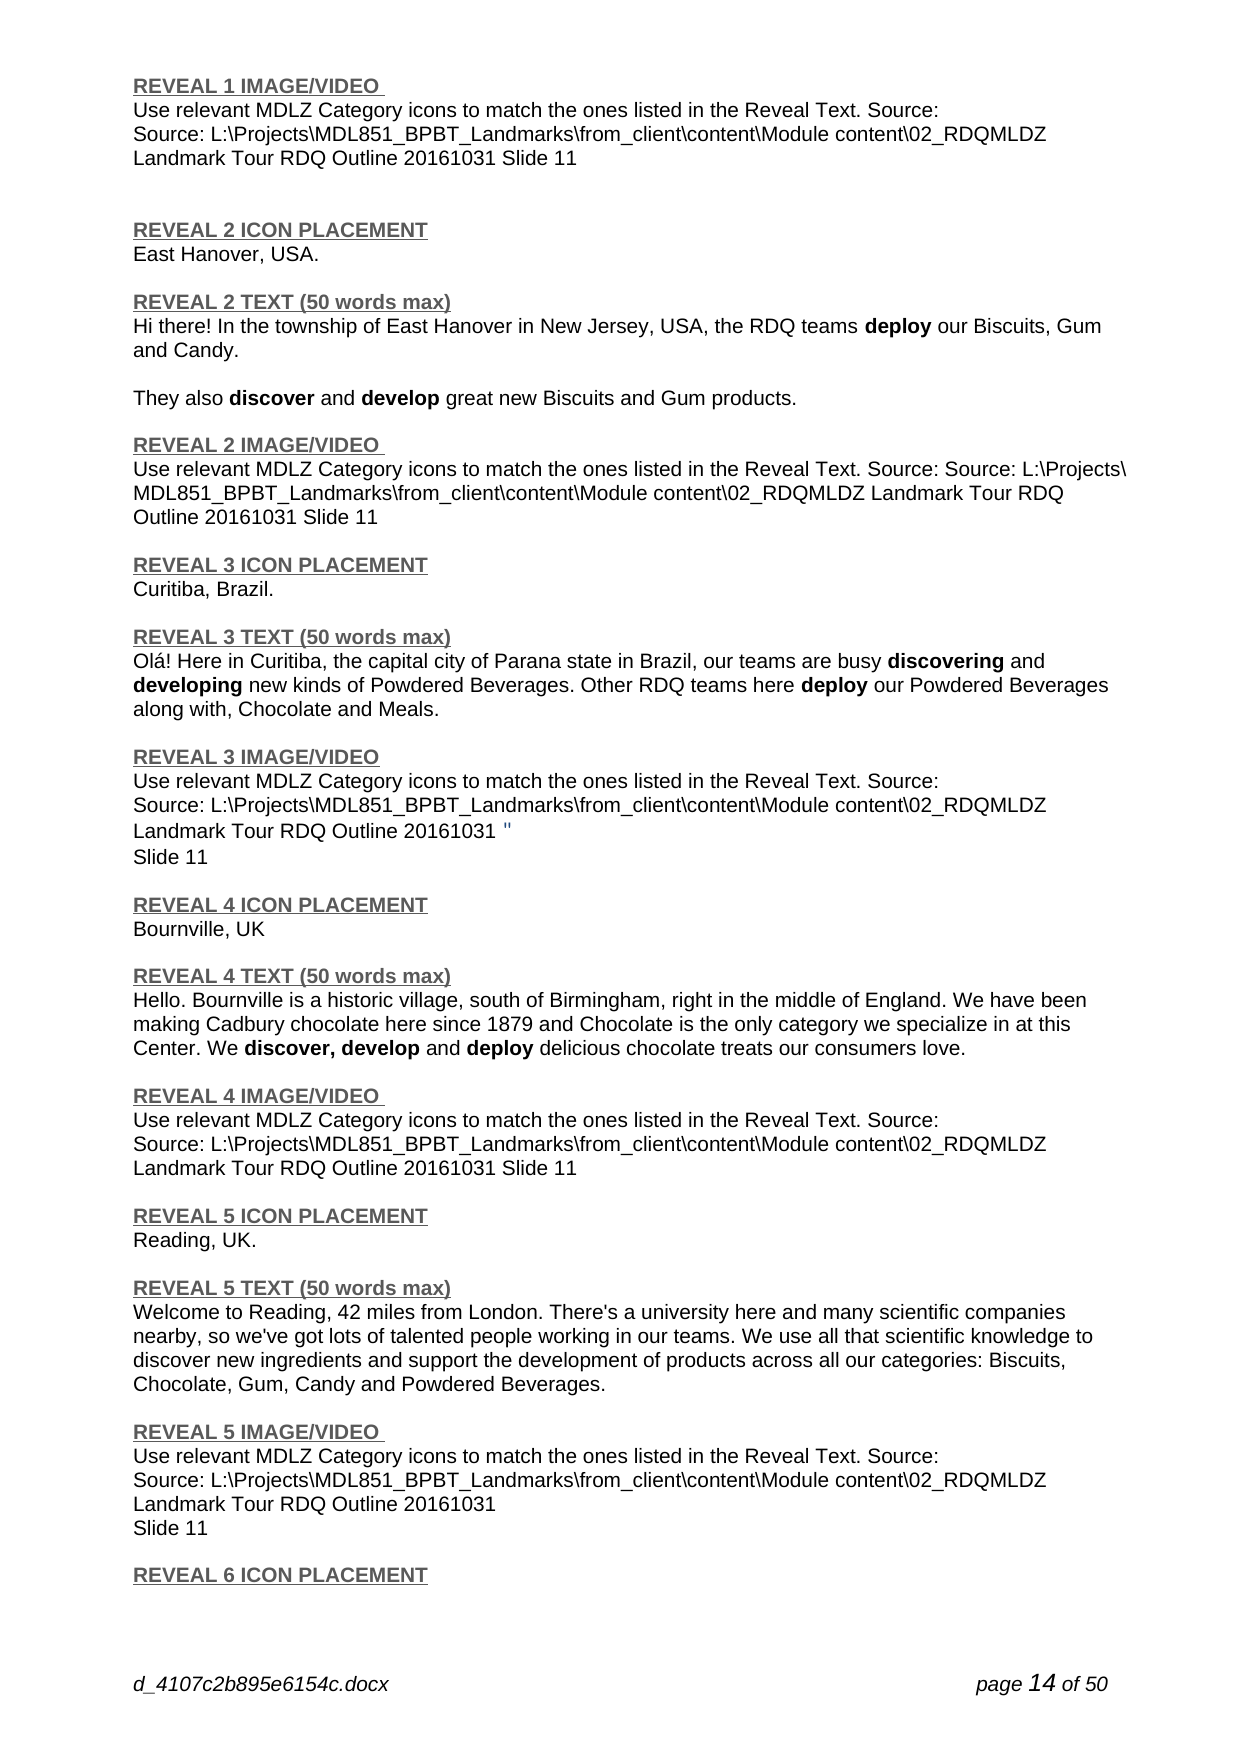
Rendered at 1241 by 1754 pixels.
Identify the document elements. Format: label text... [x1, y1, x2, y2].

text REVEAL 4 IMAGE/VIDEO [133, 1084, 1132, 1108]
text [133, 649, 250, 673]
text REVEAL 4 ICON PLACEMENT [133, 892, 1132, 916]
text REVEAL 5 TEXT (50 words max) [133, 1276, 1132, 1300]
text REVEAL 5 IMAGE/VIDEO [133, 1419, 1132, 1443]
text Curitiba, Brazil. [133, 577, 1132, 601]
text East Hanover, USA. [133, 242, 1132, 266]
text REVEAL 3 ICON PLACEMENT [133, 553, 1132, 577]
text REVEAL 2 IMAGE/VIDEO [133, 433, 1132, 457]
text Source: L:\Projects\MDL851_BPBT_Landmarks\from_client\content\Module content\02_RDQMLDZ Landmark Tour RDQ Outline 20161031 Slide 11 [133, 122, 1132, 170]
text Use relevant MDLZ Category icons to match the ones listed in the Reveal Text. Source: [133, 98, 1132, 122]
text REVEAL 4 TEXT (50 words max) [133, 964, 1132, 988]
text Slide 11 [133, 1515, 1132, 1539]
text Source: L:\Projects\MDL851_BPBT_Landmarks\from_client\content\Module content\02_RDQMLDZ Landmark Tour RDQ Outline 20161031 " [133, 793, 1132, 844]
text Use relevant MDLZ Category icons to match the ones listed in the Reveal Text. Source: [133, 769, 1132, 793]
text REVEAL 1 IMAGE/VIDEO [133, 74, 1132, 98]
text Olá! Here in Curitiba, the capital city of Parana state in Brazil, our teams are busy discovering and developing new kinds of Powdered Beverages. Other RDQ teams here deploy our Powdered Beverages along with, Chocolate and Meals. [440, 649, 1132, 721]
text REVEAL 5 ICON PLACEMENT [133, 1204, 1132, 1228]
text Hi there! In the township of East Hanover in New Jersey, USA, the RDQ teams deploy our Biscuits, Gum and Candy. [133, 313, 1132, 361]
text Reading, UK. [133, 1228, 1132, 1252]
text REVEAL 2 TEXT (50 words max) [133, 289, 1132, 313]
text REVEAL 3 IMAGE/VIDEO [133, 745, 1132, 769]
text Source: L:\Projects\MDL851_BPBT_Landmarks\from_client\content\Module content\02_RDQMLDZ Landmark Tour RDQ Outline 20161031 Slide 11 [133, 1132, 1132, 1180]
text Slide 11 [133, 844, 1132, 868]
text REVEAL 2 ICON PLACEMENT [133, 218, 1132, 242]
text They also discover and develop great new Biscuits and Gum products. [133, 385, 1132, 409]
text Use relevant MDLZ Category icons to match the ones listed in the Reveal Text. Source: [133, 1443, 1132, 1467]
text Use relevant MDLZ Category icons to match the ones listed in the Reveal Text. Source: [133, 1108, 1132, 1132]
text Hello. Bournville is a historic village, south of Birmingham, right in the middle of England. We have been making Cadbury chocolate here since 1879 and Chocolate is the only category we specialize in at this Center. We discover, develop and deploy delicious chocolate treats our consumers love. [133, 988, 1132, 1060]
text REVEAL 3 TEXT (50 words max) [133, 625, 1132, 649]
text REVEAL 6 ICON PLACEMENT [133, 1563, 1132, 1587]
text Source: L:\Projects\MDL851_BPBT_Landmarks\from_client\content\Module content\02_RDQMLDZ Landmark Tour RDQ Outline 20161031 [133, 1467, 1132, 1515]
text Use relevant MDLZ Category icons to match the ones listed in the Reveal Text. Source: Source: L:\Projects\MDL851_BPBT_Landmarks\from_client\content\Module content\02_RDQMLDZ Landmark Tour RDQ Outline 20161031 Slide 11 [133, 457, 1132, 529]
text Welcome to Reading, 42 miles from London. There's a university here and many scientific companies nearby, so we've got lots of talented people working in our teams. We use all that scientific knowledge to discover new ingredients and support the development of products across all our categories: Biscuits, Chocolate, Gum, Candy and Powdered Beverages. [133, 1300, 1132, 1396]
text Bournville, UK [133, 916, 1132, 940]
